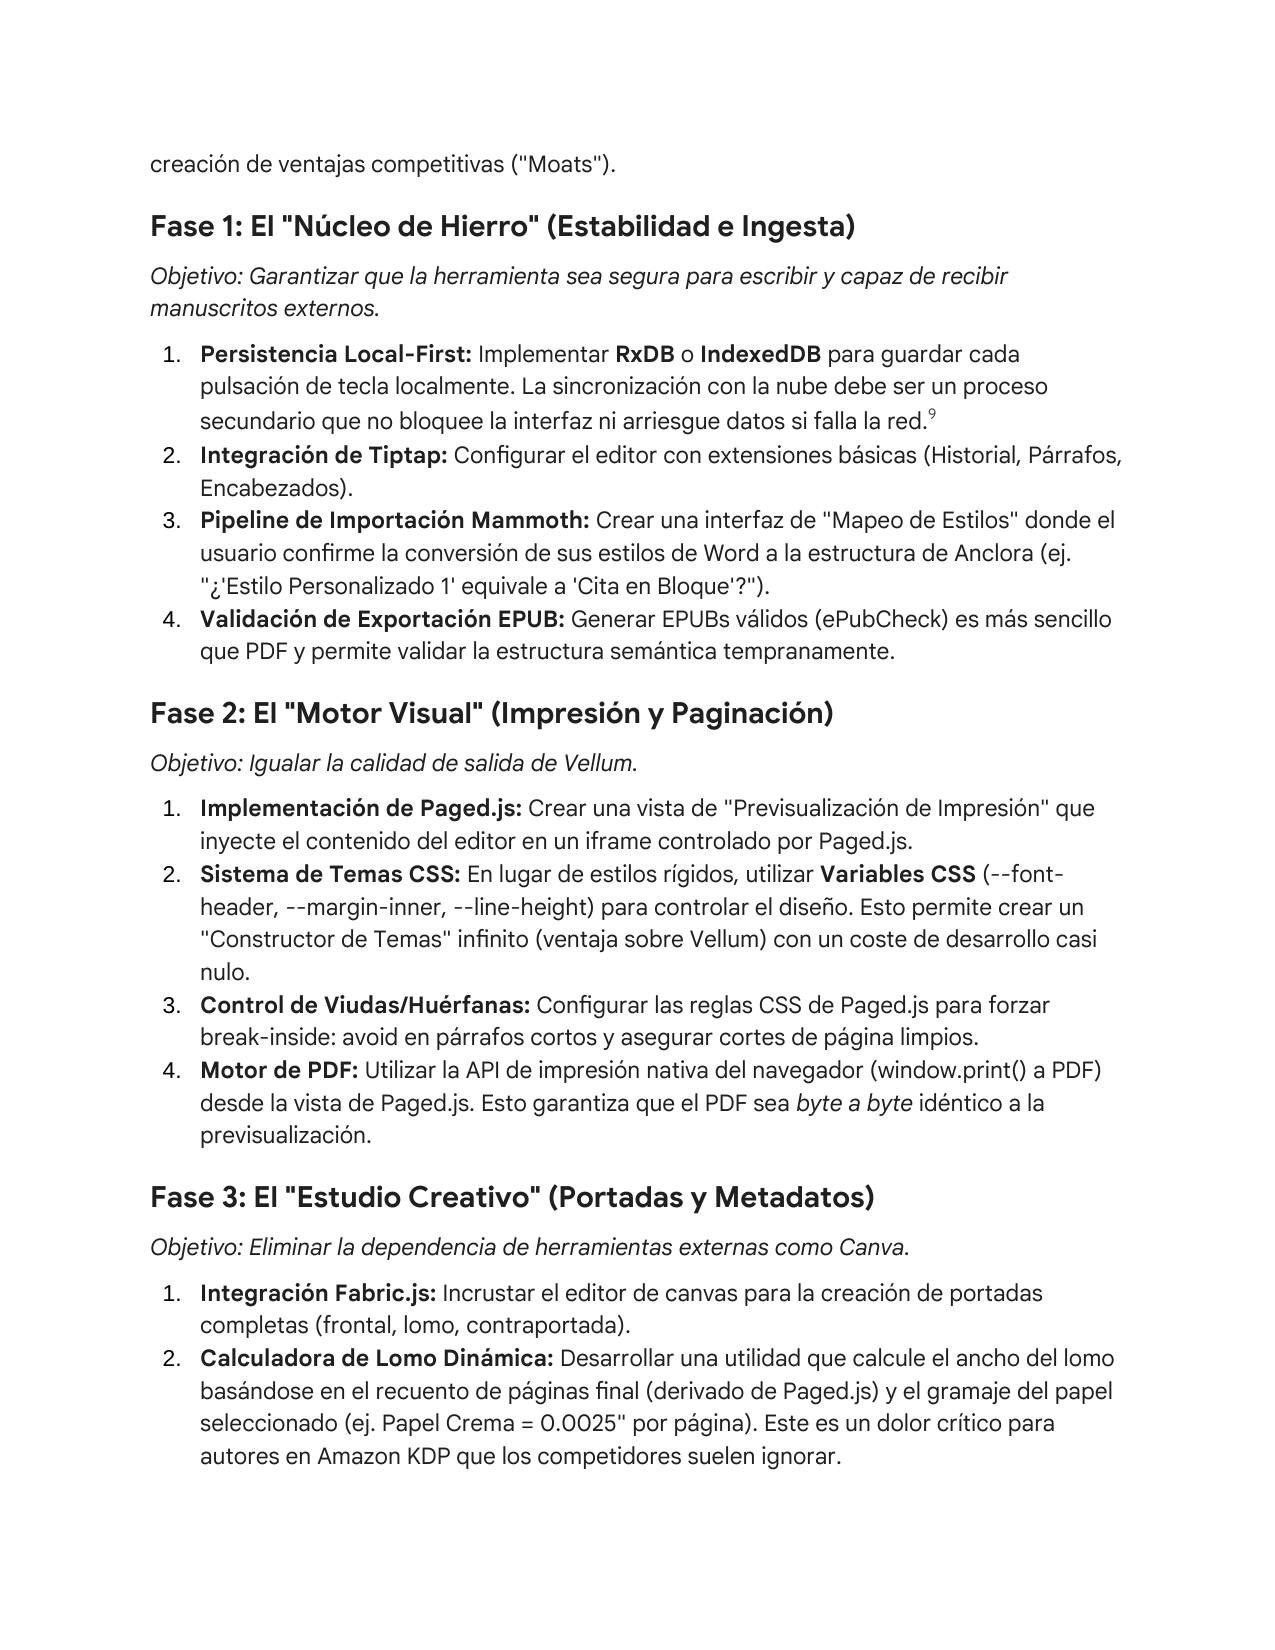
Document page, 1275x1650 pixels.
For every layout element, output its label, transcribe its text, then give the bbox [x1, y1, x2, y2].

list Persistencia Local-First: Implementar RxDB o IndexedDB para guardar cada pulsación de tecla localmente. La sincronización con la nube debe ser un proceso secundario que no bloquee la interfaz ni arriesgue datos si falla la red.9 [162, 340, 1125, 437]
subtitle Fase 1: El "Núcleo de Hierro" (Estabilidad e Ingesta) [150, 208, 1125, 244]
list Validación de Exportación EPUB: Generar EPUBs válidos (ePubCheck) es más sencillo que PDF y permite validar la estructura semántica tempranamente. [162, 605, 1125, 666]
text Objetivo: Eliminar la dependencia de herramientas externas como Canva. [150, 1234, 1125, 1262]
list Integración de Tiptap: Configurar el editor con extensiones básicas (Historial, Párrafos, Encabezados). [162, 441, 1125, 503]
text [150, 150, 1125, 179]
list Sistema de Temas CSS: En lugar de estilos rígidos, utilizar Variables CSS (--font-header, --margin-inner, --line-height) para controlar el diseño. Esto permite crear un "Constructor de Temas" infinito (ventaja sobre Vellum) con un coste de desarrollo casi nulo. [162, 860, 1125, 987]
text Objetivo: Igualar la calidad de salida de Vellum. [150, 749, 1125, 778]
subtitle Fase 3: El "Estudio Creativo" (Portadas y Metadatos) [150, 1179, 1125, 1216]
list Pipeline de Importación Mammoth: Crear una interfaz de "Mapeo de Estilos" donde el usuario confirme la conversión de sus estilos de Word a la estructura de Anclora (ej. "¿'Estilo Personalizado 1' equivale a 'Cita en Bloque'?"). [162, 507, 1125, 601]
list Motor de PDF: Utilizar la API de impresión nativa del navegador (window.print() a PDF) desde la vista de Paged.js. Esto garantiza que el PDF sea byte a byte idéntico a la previsualización. [162, 1056, 1125, 1151]
list Integración Fabric.js: Incrustar el editor de canvas para la creación de portadas completas (frontal, lomo, contraportada). [162, 1279, 1125, 1340]
list Implementación de Paged.js: Crear una vista de "Previsualización de Impresión" que inyecte el contenido del editor en un iframe controlado por Paged.js. [162, 795, 1125, 856]
list Control de Viudas/Huérfanas: Configurar las reglas CSS de Paged.js para forzar break-inside: avoid en párrafos cortos y asegurar cortes de página limpios. [162, 991, 1125, 1052]
subtitle Fase 2: El "Motor Visual" (Impresión y Paginación) [150, 695, 1125, 732]
text Objetivo: Garantizar que la herramienta sea segura para escribir y capaz de recibir manuscritos externos. [150, 262, 1125, 323]
list Calculadora de Lomo Dinámica: Desarrollar una utilidad que calcule el ancho del lomo basándose en el recuento de páginas final (derivado de Paged.js) y el gramaje del papel seleccionado (ej. Papel Crema = 0.0025" por página). Este es un dolor crítico para autores en Amazon KDP que los competidores suelen ignorar. [162, 1344, 1125, 1471]
